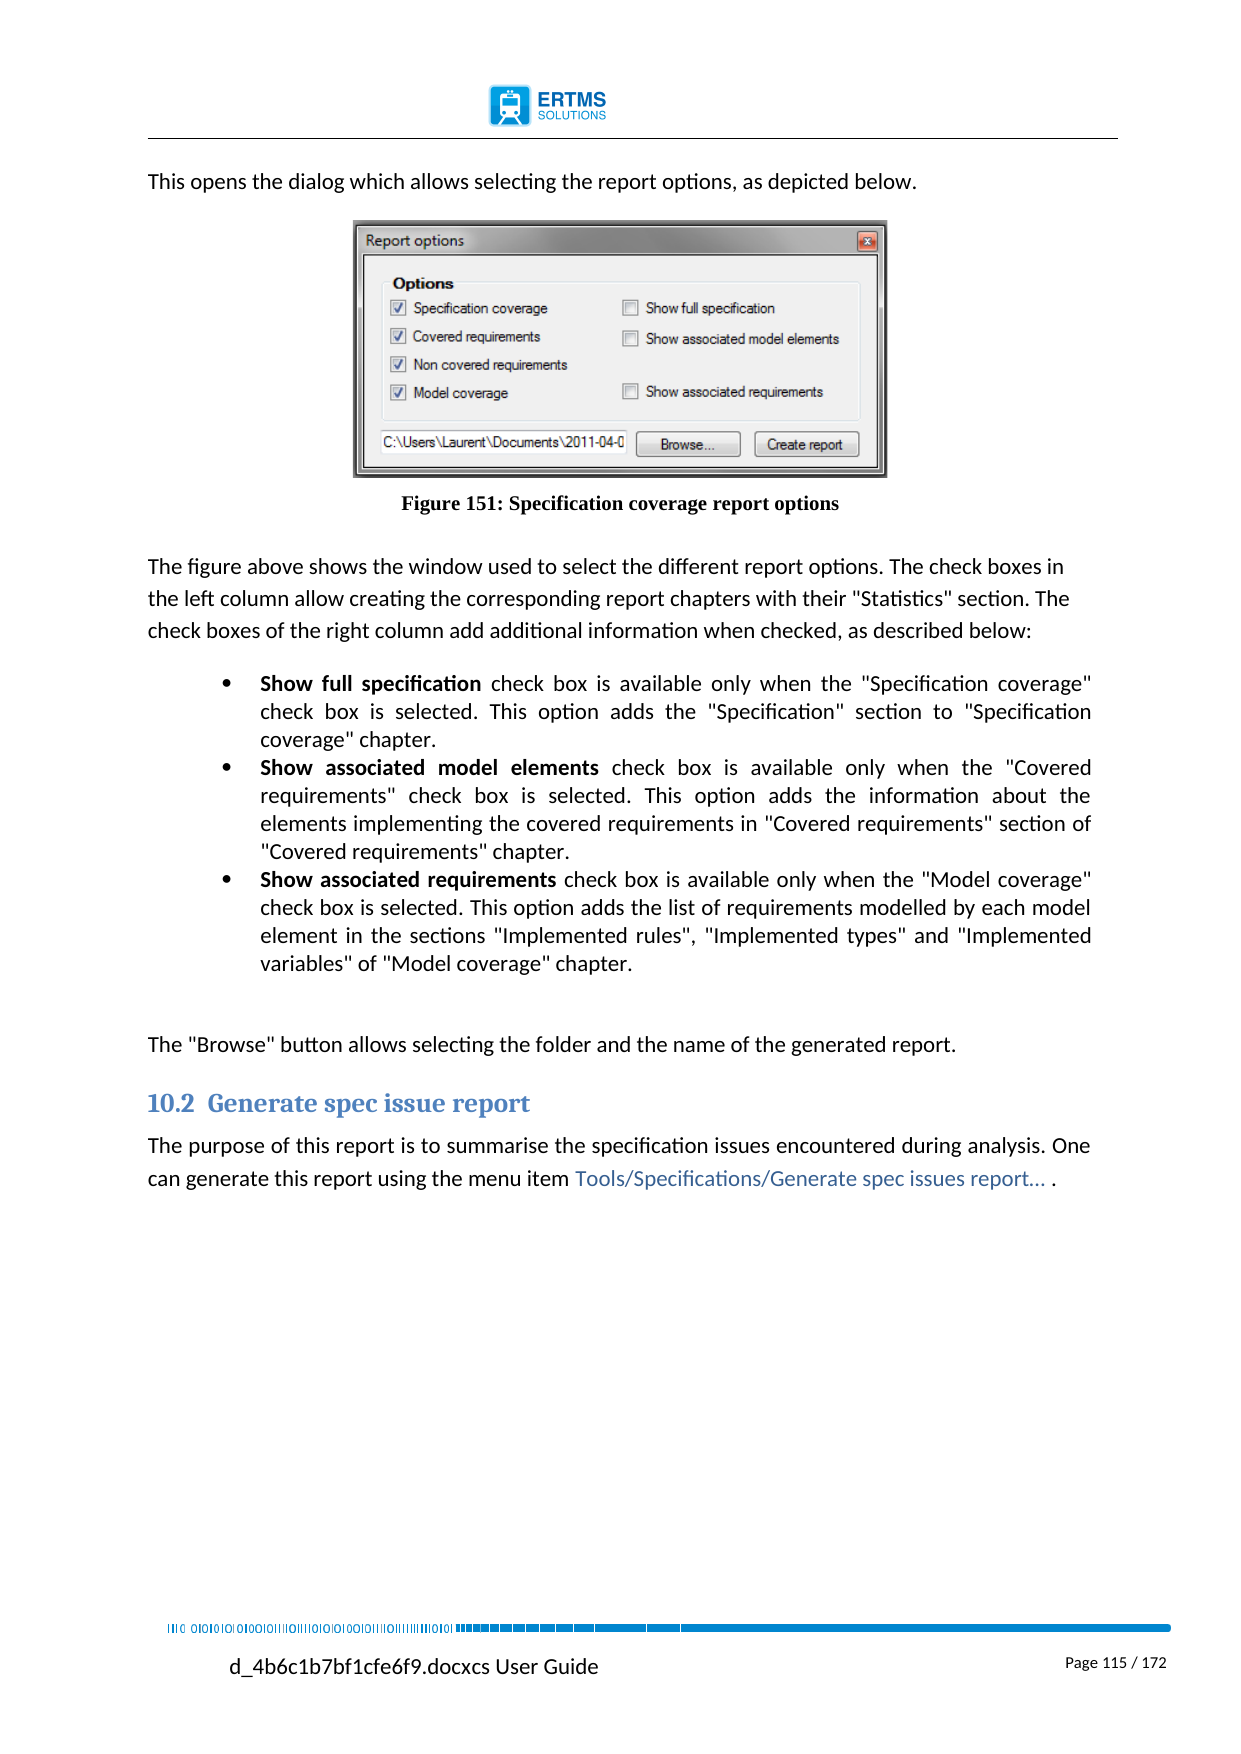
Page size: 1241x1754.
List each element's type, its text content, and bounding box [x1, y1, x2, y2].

picture [352, 220, 888, 478]
list Show associated model elements check box is available only when the "Covered requirements" check box is selected. This option adds the information about the elements implementing the covered requirements in "Covered requirements" section of "Covered requirements" chapter. [223, 753, 1093, 866]
picture [167, 1624, 1171, 1633]
text The figure above shows the window used to select the different report options. The check boxes in the left column allow creating the corresponding report chapters with their "Statistics" section. The check boxes of the right column add additional information when checked, as described below: [148, 552, 1093, 644]
list Show associated requirements check box is available only when the "Model coverage" check box is selected. This option adds the list of requirements modelled by each model element in the sections "Implemented rules", "Implemented types" and "Implemented variables" of "Model coverage" chapter. [223, 866, 1093, 978]
subtitle Generate spec issue report [148, 1088, 1093, 1119]
text This opens the dialog which allows selecting the report options, as depicted below. [148, 167, 1093, 195]
picture [477, 73, 617, 138]
text The "Browse" button allows selecting the folder and the name of the generated report. [148, 1031, 1093, 1059]
text The purpose of this report is to summarise the specification issues encountered during analysis. One can generate this report using the menu item Tools/Specifications/Generate spec issues report… . [148, 1131, 1093, 1192]
list Show full specification check box is available only when the "Specification coverage" check box is selected. This option adds the "Specification" section to "Specification coverage" chapter. [223, 669, 1093, 753]
